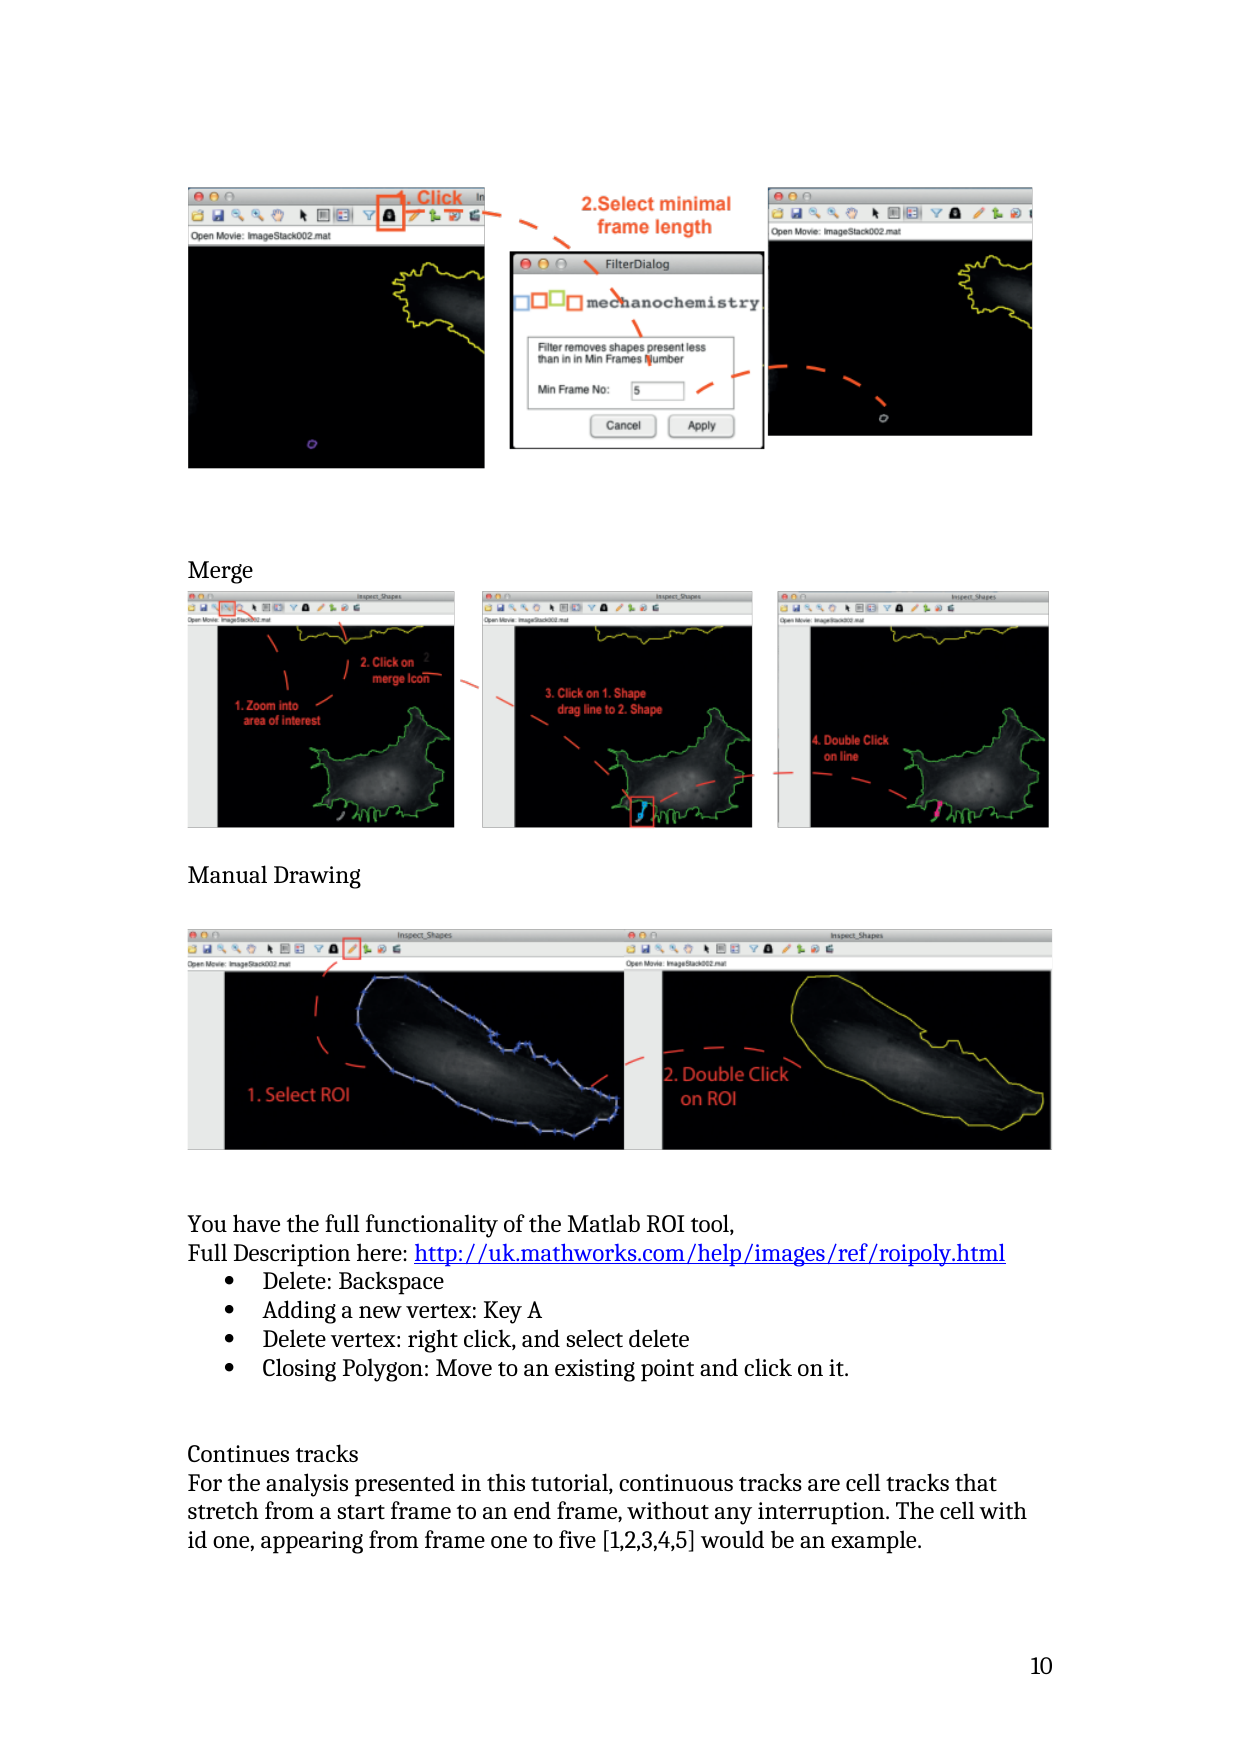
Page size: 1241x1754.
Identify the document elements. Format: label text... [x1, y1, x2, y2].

list Closing Polygon: Move to an existing point and click on it. [225, 1353, 1053, 1382]
text You have the full functionality of the Matlab ROI tool, [187, 1210, 1053, 1238]
text Full Description here: http://uk.mathworks.com/help/images/ref/roipoly.html [187, 1238, 1053, 1267]
text Manual Drawing [187, 861, 1053, 890]
list Adding a new vertex: Key A [225, 1296, 1053, 1325]
list Delete vertex: right click, and select delete [225, 1325, 1053, 1353]
list Delete: Backspace [225, 1267, 1053, 1296]
text For the analysis presented in this tutorial, continuous tracks are cell tracks that stretch from a start frame to an end frame, without any interruption. The cell with id one, appearing from frame one to five [1,2,3,4,5] would be an example. [187, 1468, 1053, 1555]
text Continues tracks [187, 1440, 1053, 1468]
text Merge [187, 556, 1053, 584]
